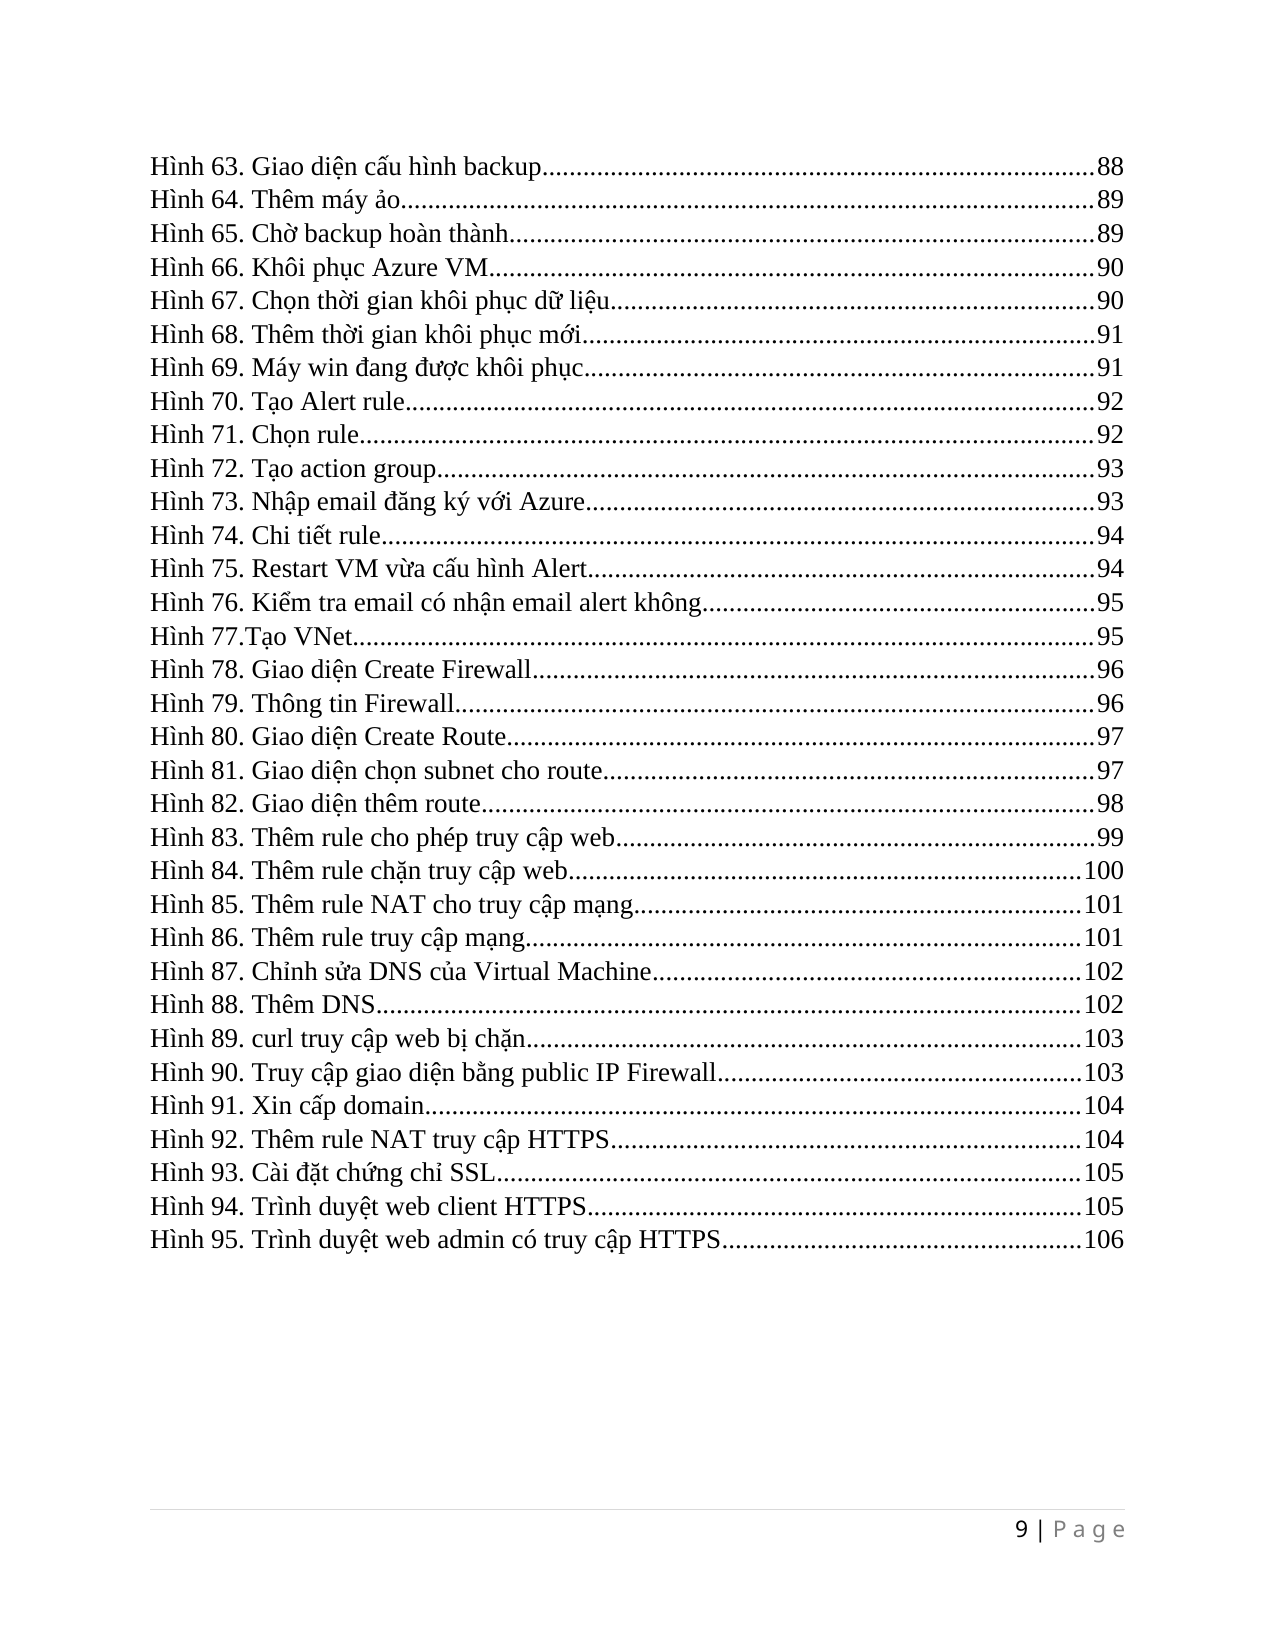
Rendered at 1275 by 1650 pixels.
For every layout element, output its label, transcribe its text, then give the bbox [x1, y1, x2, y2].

text Hình 78. Giao diện Create Firewall 96 [150, 653, 1125, 684]
text Hình 65. Chờ backup hoàn thành 89 [150, 217, 1125, 248]
text Hình 87. Chỉnh sửa DNS của Virtual Machine 102 [150, 955, 1125, 986]
text Hình 67. Chọn thời gian khôi phục dữ liệu 90 [150, 284, 1125, 315]
text Hình 83. Thêm rule cho phép truy cập web 99 [150, 821, 1125, 852]
text Hình 90. Truy cập giao diện bằng public IP Firewall 103 [150, 1056, 1125, 1087]
text Hình 88. Thêm DNS 102 [150, 988, 1125, 1020]
text Hình 95. Trình duyệt web admin có truy cập HTTPS 106 [150, 1223, 1125, 1254]
text Hình 66. Khôi phục Azure VM 90 [150, 251, 1125, 282]
text Hình 93. Cài đặt chứng chỉ SSL 105 [150, 1156, 1125, 1187]
text Hình 75. Restart VM vừa cấu hình Alert 94 [150, 552, 1125, 584]
text Hình 74. Chi tiết rule 94 [150, 519, 1125, 550]
text Hình 70. Tạo Alert rule 92 [150, 385, 1125, 416]
text Hình 80. Giao diện Create Route 97 [150, 720, 1125, 751]
text Hình 84. Thêm rule chặn truy cập web 100 [150, 854, 1125, 886]
text Hình 63. Giao diện cấu hình backup 88 [150, 150, 1125, 181]
text Hình 92. Thêm rule NAT truy cập HTTPS 104 [150, 1123, 1125, 1154]
text Hình 73. Nhập email đăng ký với Azure 93 [150, 485, 1125, 517]
text Hình 77.Tạo VNet 95 [150, 619, 1125, 651]
text Hình 69. Máy win đang được khôi phục 91 [150, 351, 1125, 382]
text Hình 94. Trình duyệt web client HTTPS 105 [150, 1190, 1125, 1221]
text Hình 71. Chọn rule 92 [150, 418, 1125, 449]
text Hình 79. Thông tin Firewall 96 [150, 687, 1125, 718]
text Hình 86. Thêm rule truy cập mạng 101 [150, 921, 1125, 953]
text Hình 76. Kiểm tra email có nhận email alert không 95 [150, 586, 1125, 617]
text Hình 72. Tạo action group 93 [150, 452, 1125, 483]
text Hình 68. Thêm thời gian khôi phục mới 91 [150, 318, 1125, 349]
text Hình 81. Giao diện chọn subnet cho route 97 [150, 754, 1125, 785]
text Hình 64. Thêm máy ảo 89 [150, 183, 1125, 215]
text Hình 89. curl truy cập web bị chặn 103 [150, 1022, 1125, 1053]
text Hình 85. Thêm rule NAT cho truy cập mạng 101 [150, 888, 1125, 919]
text Hình 82. Giao diện thêm route 98 [150, 787, 1125, 818]
text Hình 91. Xin cấp domain 104 [150, 1089, 1125, 1120]
